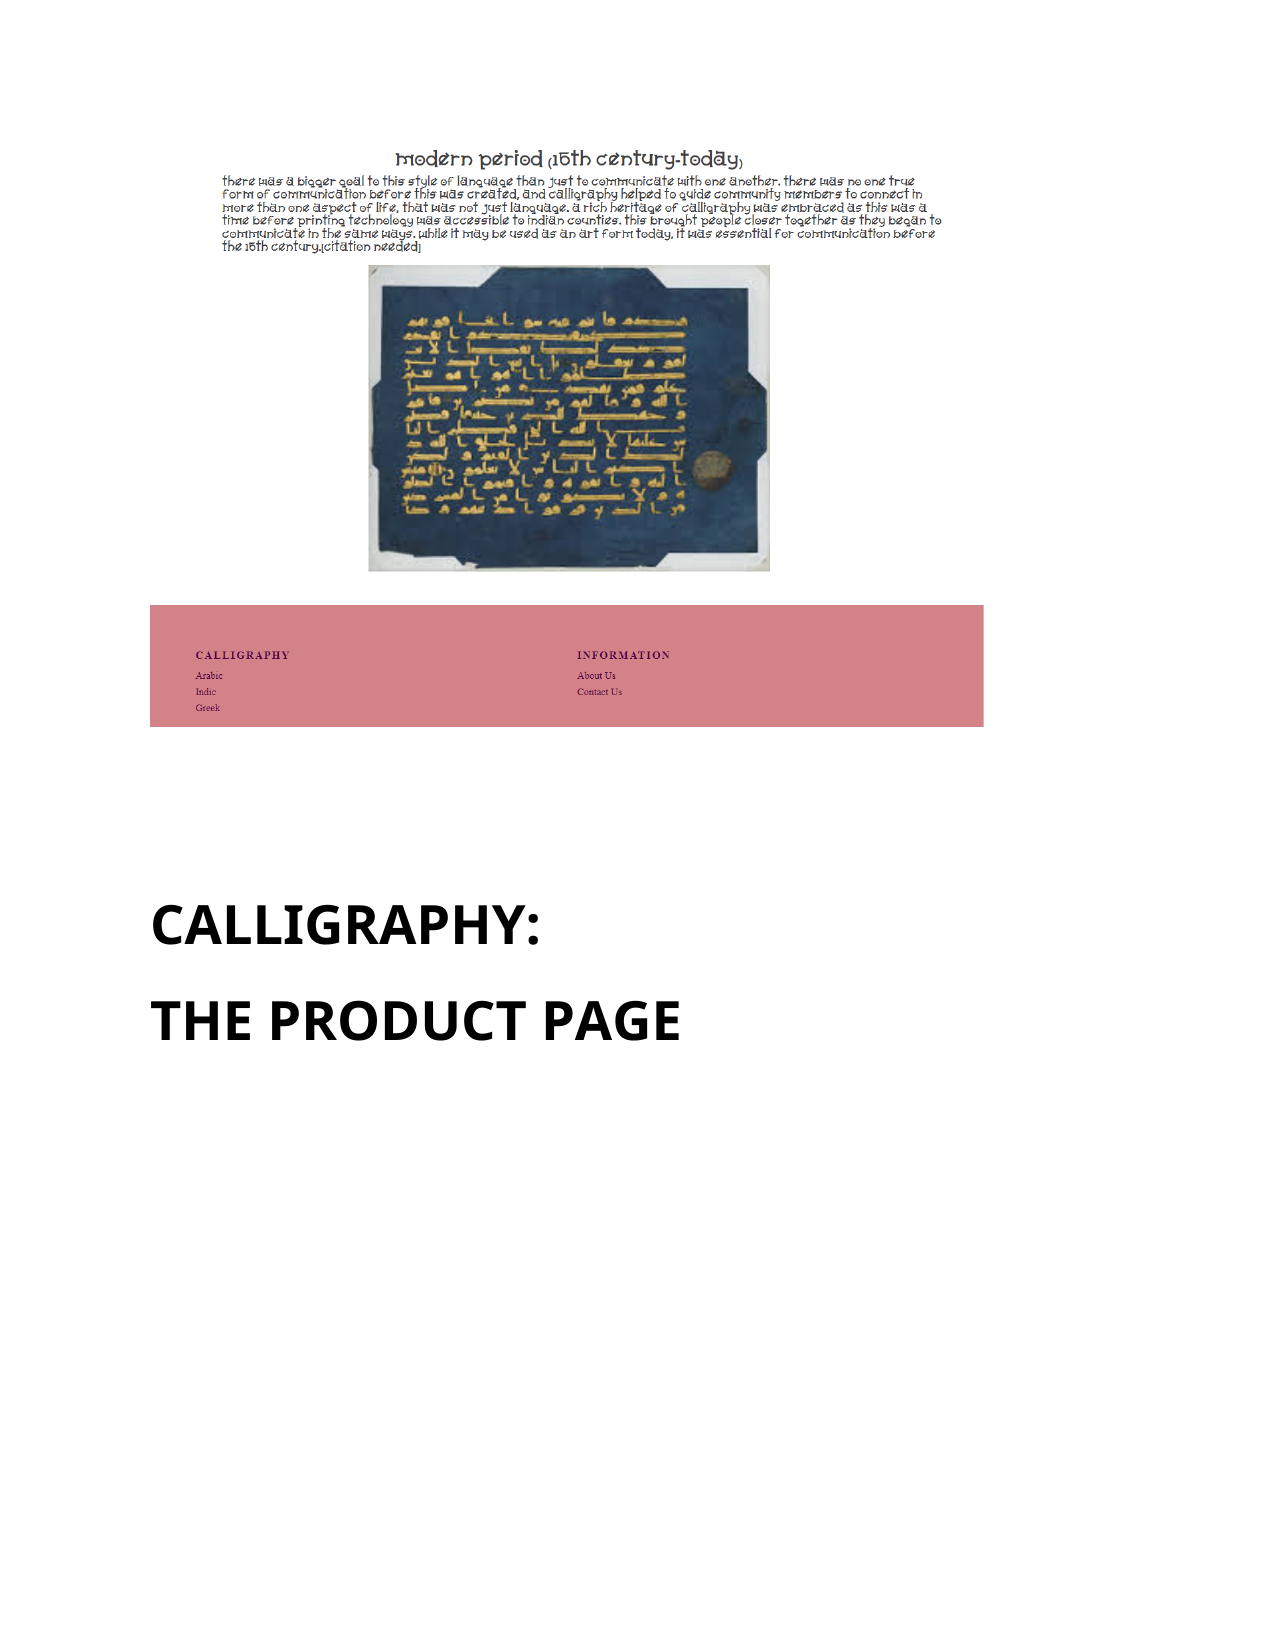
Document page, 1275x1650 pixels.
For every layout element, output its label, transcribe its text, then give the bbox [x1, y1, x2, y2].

picture [150, 150, 984, 727]
text THE PRODUCT PAGE [150, 982, 1125, 1056]
text CALLIGRAPHY: [150, 886, 1125, 960]
